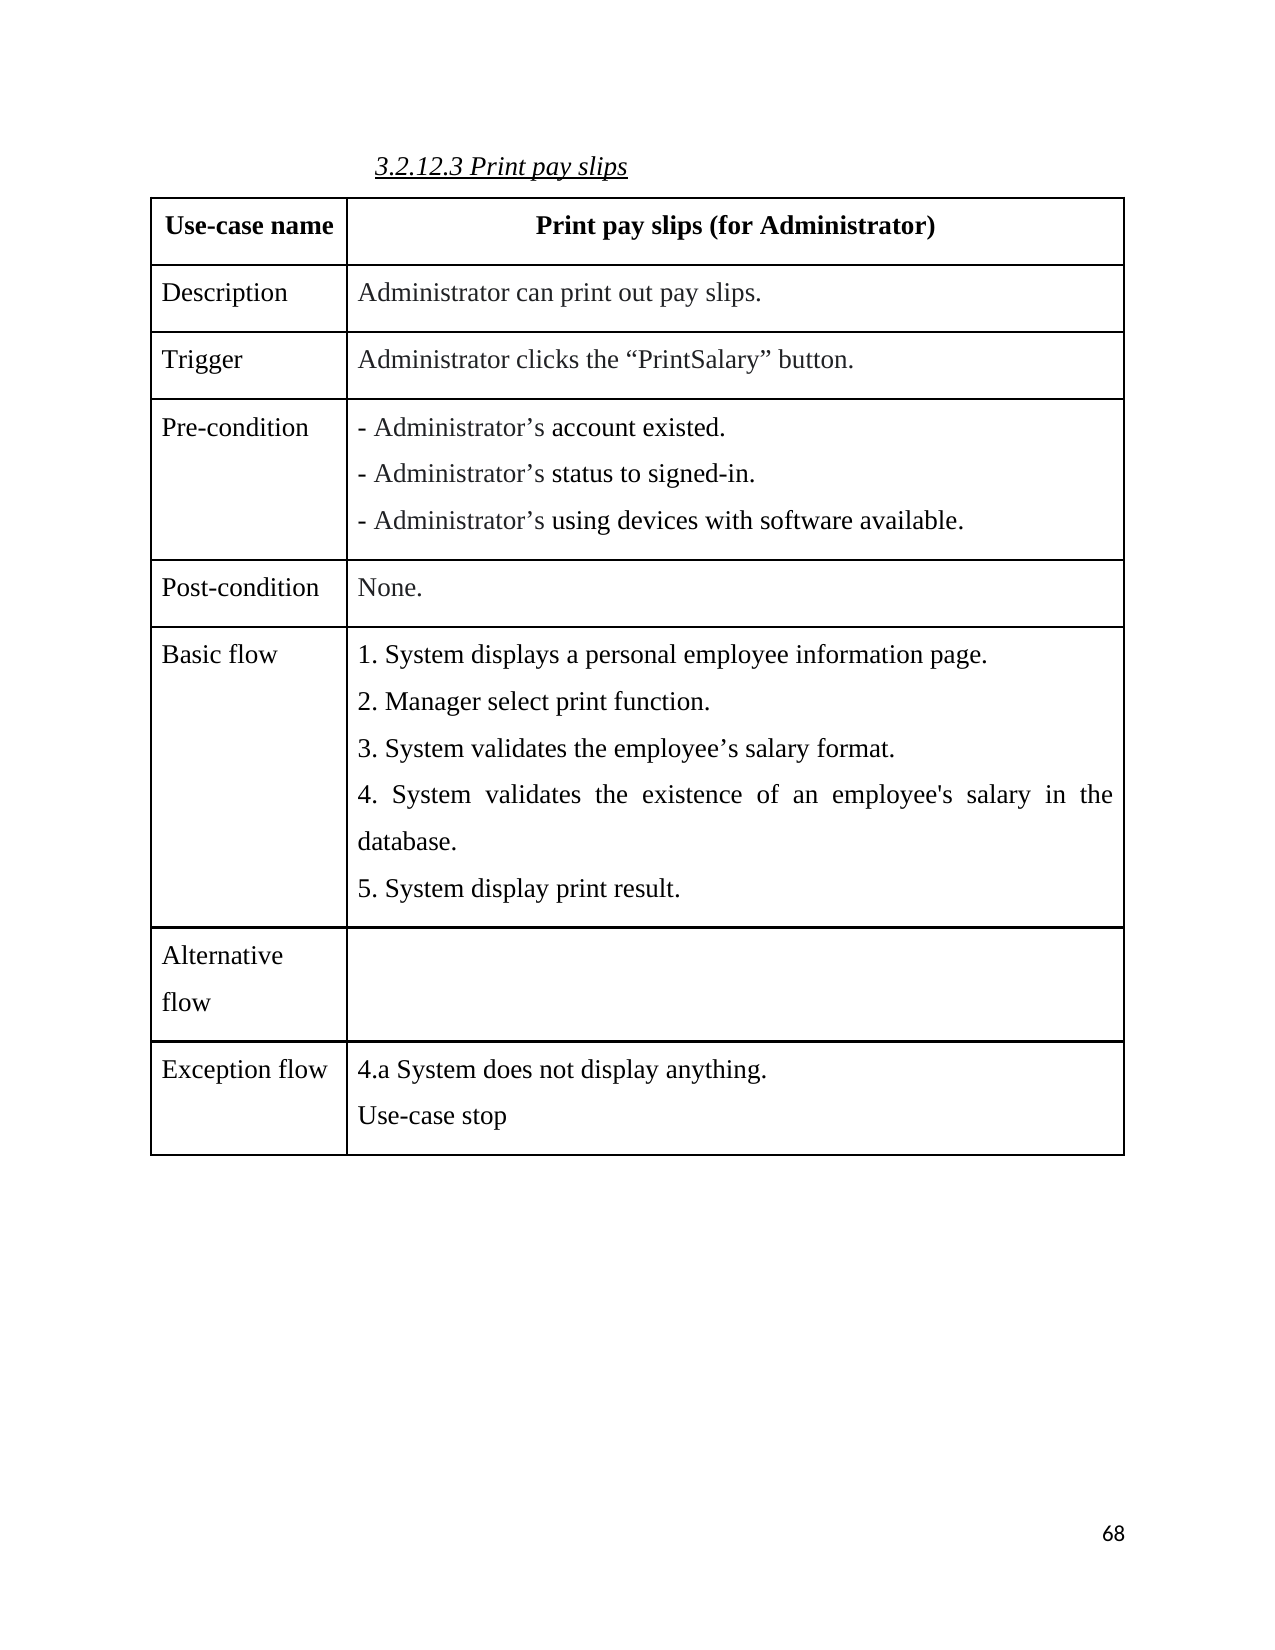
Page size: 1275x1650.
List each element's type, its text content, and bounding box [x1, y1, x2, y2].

table_cell [348, 929, 1123, 1040]
table_cell Administrator clicks the “PrintSalary” button. [348, 333, 1123, 398]
table_header Use-case name [152, 199, 346, 264]
table_cell Trigger [152, 333, 346, 398]
table_cell Administrator can print out pay slips. [348, 266, 1123, 331]
table_cell Exception flow [152, 1043, 346, 1154]
text 3.2.12.3 Print pay slips [150, 150, 1125, 181]
table_cell Basic flow [152, 628, 346, 926]
table_cell Alternative flow [152, 929, 346, 1040]
table_cell Pre-condition [152, 400, 346, 559]
table_cell - Administrator’s account existed. - Administrator’s status to signed-in. - Administrator’s using devices with software available. [348, 400, 1123, 559]
table_header Print pay slips (for Administrator) [348, 199, 1123, 264]
table_cell 1. System displays a personal employee information page. 2. Manager select print function. 3. System validates the employee’s salary format. 4. System validates the existence of an employee's salary in the database. 5. System display print result. [348, 628, 1123, 926]
table_cell 4.a System does not display anything. Use-case stop [348, 1043, 1123, 1154]
table_cell Post-condition [152, 561, 346, 626]
table_cell None. [348, 561, 1123, 626]
table_cell Description [152, 266, 346, 331]
